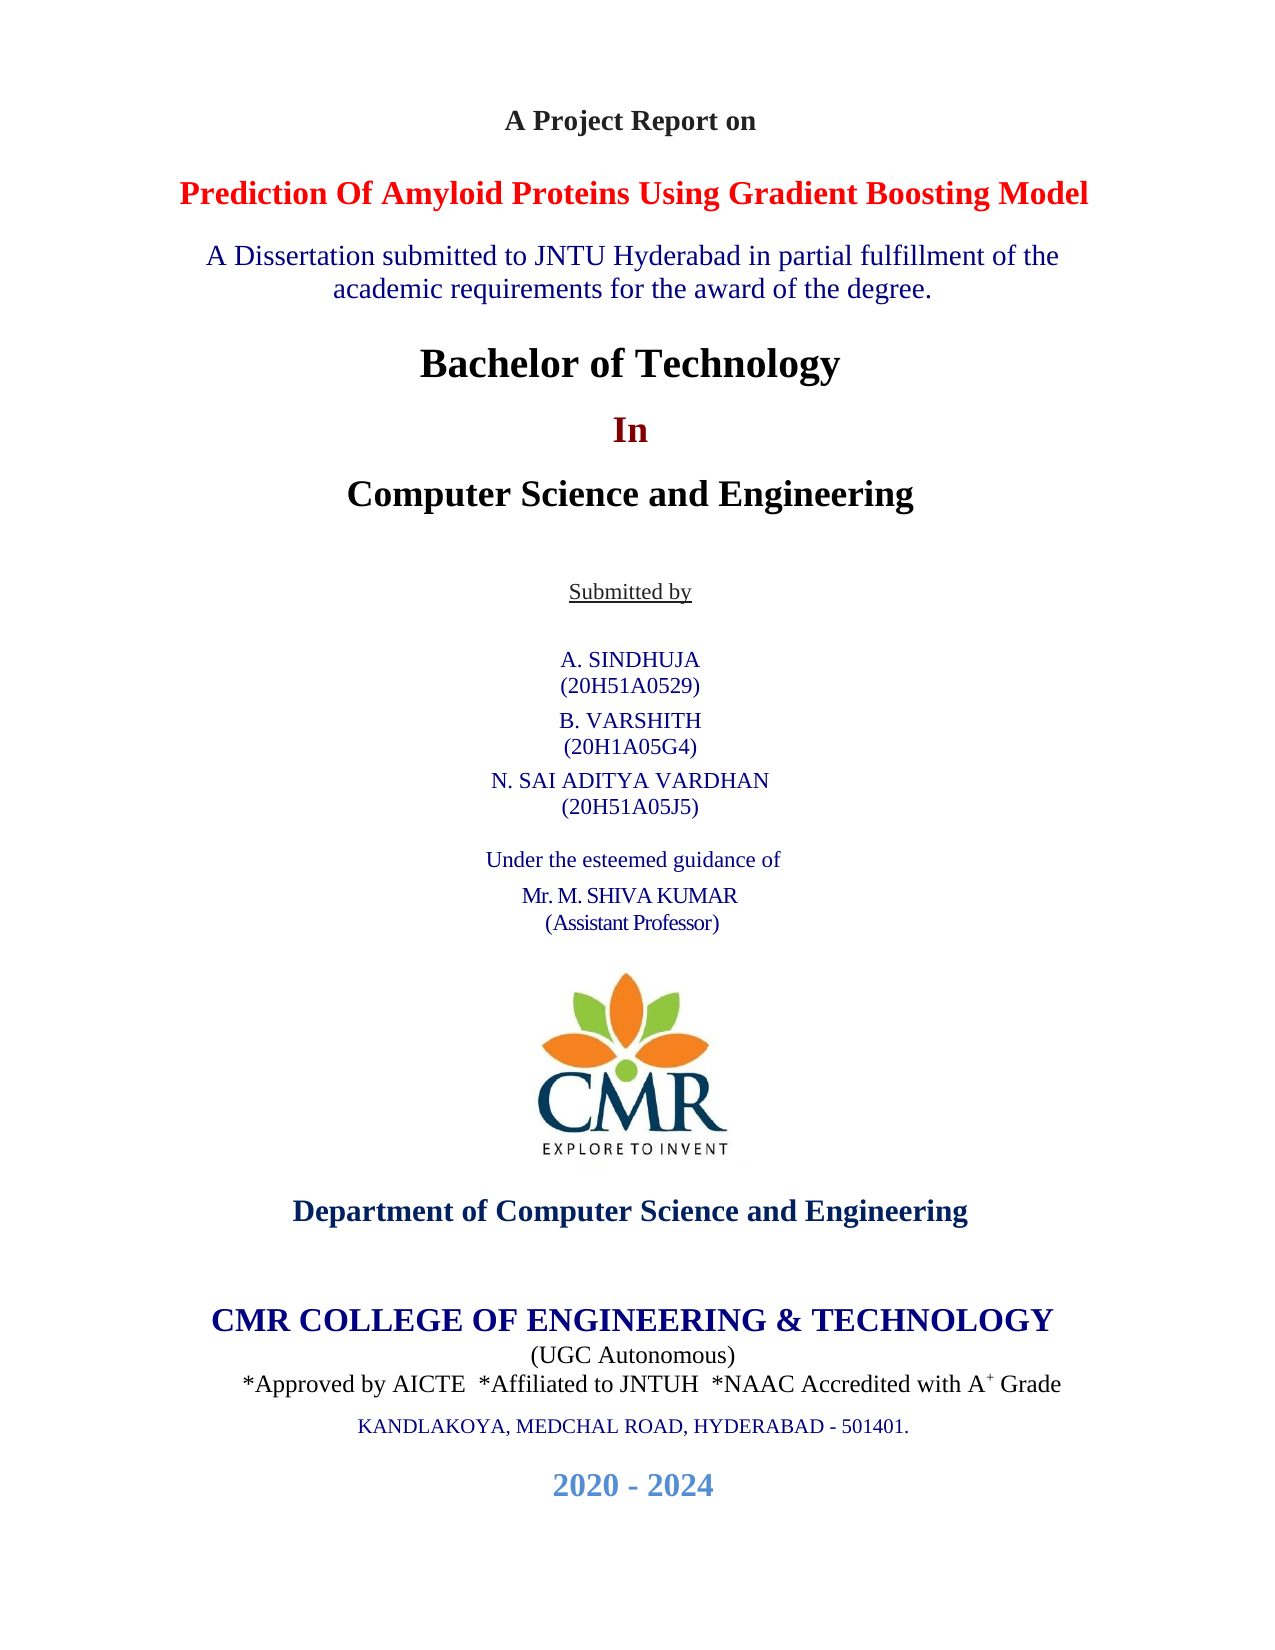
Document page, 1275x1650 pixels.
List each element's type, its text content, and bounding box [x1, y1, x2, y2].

text Under the esteemed guidance of [486, 846, 1244, 873]
text CMR COLLEGE OF ENGINEERING & TECHNOLOGY [167, 1300, 1087, 1338]
text Prediction Of Amyloid Proteins Using Gradient Boosting Model [17, 173, 1244, 212]
text (20H1A05G4) [17, 733, 1244, 759]
text B. VARSHITH [17, 707, 1244, 733]
text Mr. M. SHIVA KUMAR [17, 882, 1244, 908]
subtitle Department of Computer Science and Engineering [17, 1192, 1244, 1228]
text N. SAI ADITYA VARDHAN [17, 768, 1244, 794]
text (20H51A0529) [17, 673, 1244, 699]
text Submitted by [17, 578, 1244, 605]
text A. SINDHUJA [17, 647, 1244, 673]
text (Assistant Professor) [486, 908, 778, 935]
text (UGC Autonomous) [179, 1341, 1086, 1369]
text KANDLAKOYA, MEDCHAL ROAD, HYDERABAD - 501401. [179, 1415, 1087, 1438]
text In [17, 407, 1244, 451]
subtitle A Dissertation submitted to JNTU Hyderabad in partial fulfillment of the academic requirements for the award of the degree. [179, 238, 1086, 305]
subtitle 2020 - 2024 [179, 1465, 1086, 1504]
text (20H51A05J5) [17, 794, 1244, 820]
subtitle Computer Science and Engineering [17, 471, 1244, 514]
list *Approved by AICTE *Affiliated to JNTUH *NAAC Accredited with A+ Grade [217, 1369, 1086, 1398]
picture [528, 968, 750, 1172]
text Bachelor of Technology [17, 339, 1244, 387]
subtitle A Project Report on [17, 103, 1244, 137]
